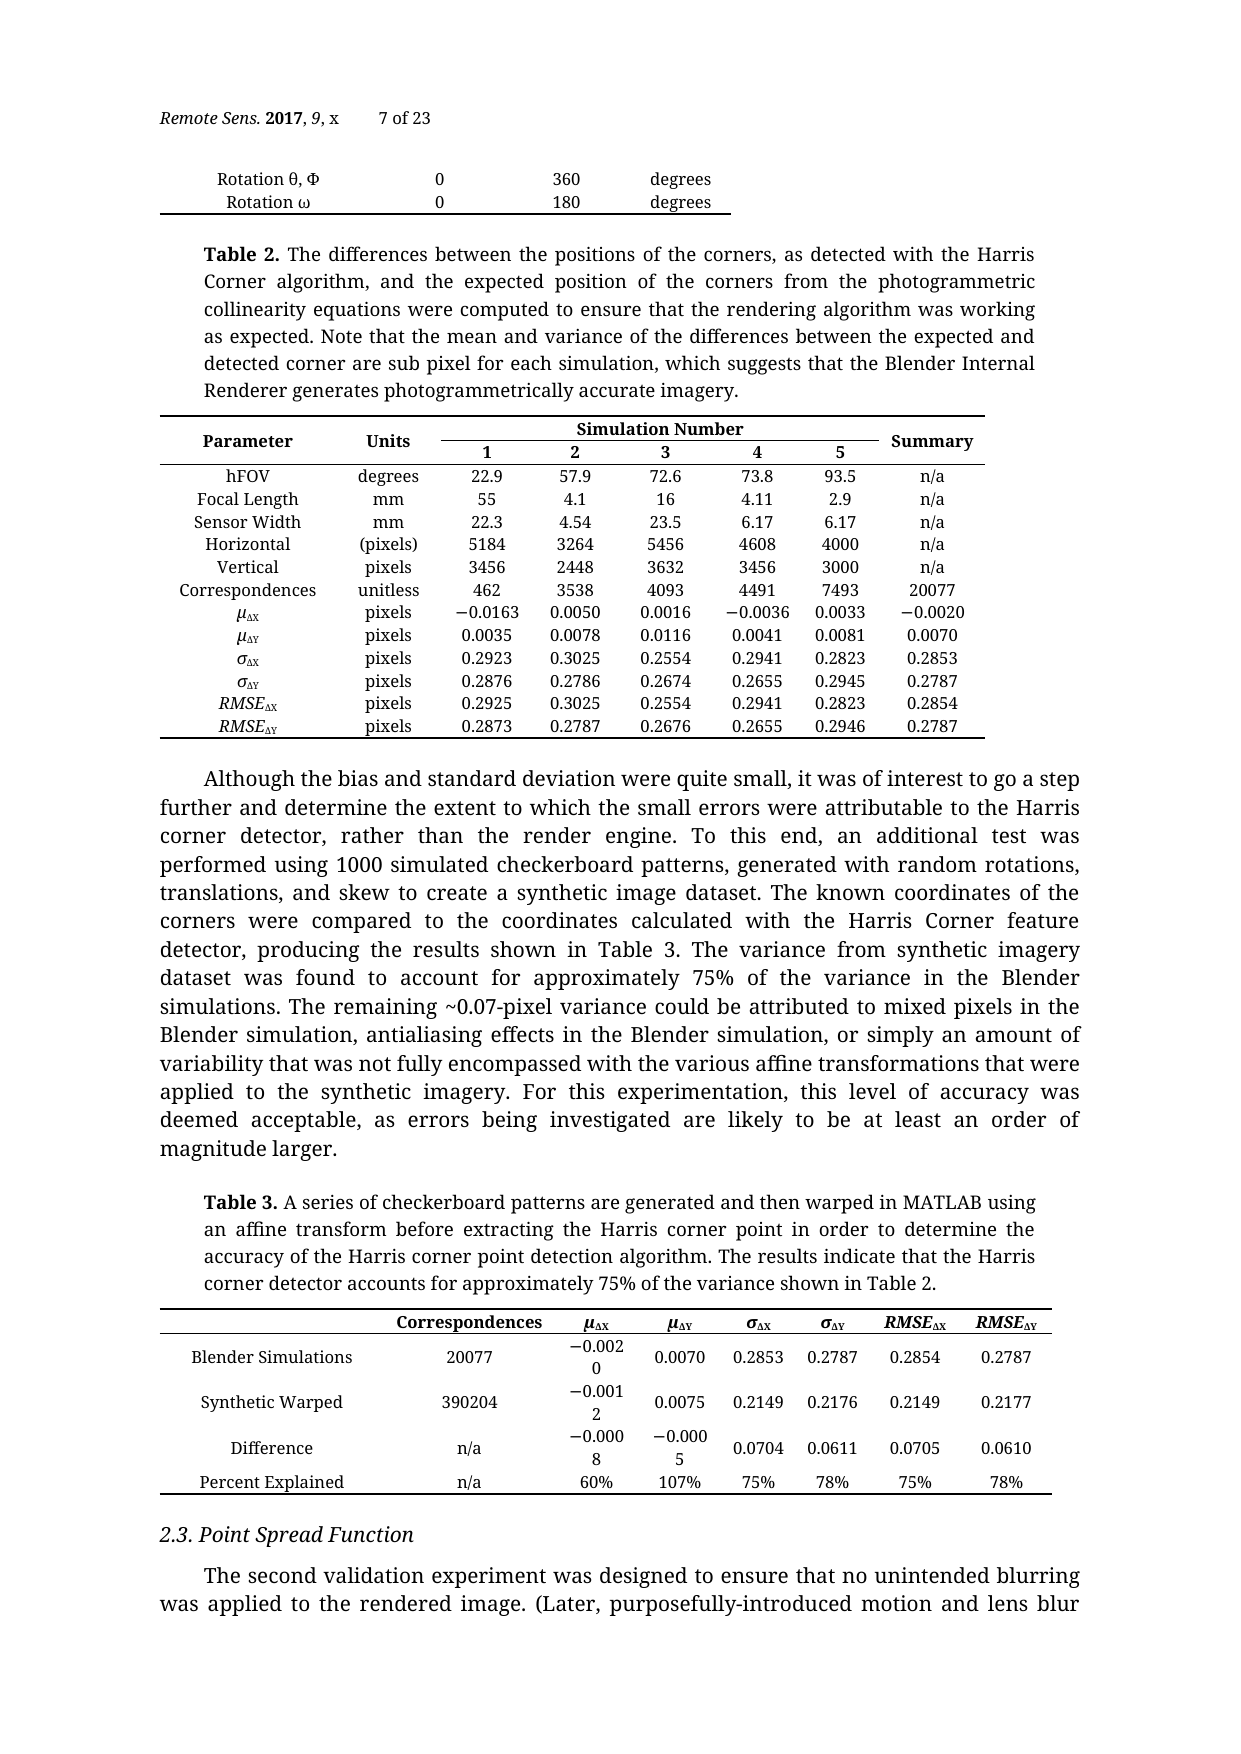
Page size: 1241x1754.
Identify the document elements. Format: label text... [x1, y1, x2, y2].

table_cell 0.2674 [618, 669, 713, 692]
table_cell 0.2853 [879, 646, 985, 669]
table_header Simulation Number [441, 417, 879, 440]
table_cell RMSEΔY [160, 715, 336, 737]
table_cell 0.2876 [441, 669, 533, 692]
table_cell 20077 [384, 1334, 554, 1379]
table_header Units [336, 417, 441, 464]
table_cell Rotation θ, Φ [160, 168, 377, 190]
table_cell 3456 [441, 556, 533, 578]
table_cell 1 [441, 441, 533, 464]
table_cell 78% [961, 1470, 1052, 1493]
table_cell 0.2655 [714, 715, 801, 737]
table_cell 73.8 [714, 465, 801, 487]
table_cell 0.0705 [869, 1425, 961, 1470]
table_cell 23.5 [618, 510, 713, 533]
table_cell 75% [869, 1470, 961, 1493]
table_cell 4000 [801, 533, 879, 556]
table_cell 0.2925 [441, 692, 533, 714]
table_cell Percent Explained [160, 1470, 384, 1493]
table_cell 0.2786 [533, 669, 617, 692]
table_cell 16 [618, 488, 713, 510]
table_cell Vertical [160, 556, 336, 578]
table_header Summary [879, 417, 985, 464]
table_header Correspondences [384, 1310, 554, 1333]
table_cell 3632 [618, 556, 713, 578]
table_cell 0.0041 [714, 624, 801, 646]
table_cell 4.54 [533, 510, 617, 533]
table_cell 0.0081 [801, 624, 879, 646]
table_cell Difference [160, 1425, 384, 1470]
table_cell 0.2946 [801, 715, 879, 737]
table_cell 0.2787 [879, 715, 985, 737]
table_cell 0.3025 [533, 646, 617, 669]
table_cell −0.0036 [714, 601, 801, 624]
table_cell 7493 [801, 578, 879, 601]
table_cell hFOV [160, 465, 336, 487]
table_cell 5184 [441, 533, 533, 556]
table_cell −0.0020 [879, 601, 985, 624]
table_cell 0.2853 [721, 1334, 795, 1379]
table_cell 0.2655 [714, 669, 801, 692]
table_cell 0.2787 [961, 1334, 1052, 1379]
table_cell 0.3025 [533, 692, 617, 714]
table_cell 0.2787 [795, 1334, 869, 1379]
table_cell 6.17 [801, 510, 879, 533]
table_cell 0 [377, 168, 502, 190]
table_header μΔY [638, 1310, 721, 1333]
table_cell 0.2787 [879, 669, 985, 692]
table_cell n/a [879, 533, 985, 556]
table_cell RMSEΔX [160, 692, 336, 714]
table_cell −0.0012 [555, 1380, 638, 1425]
table_cell 0.0035 [441, 624, 533, 646]
table_header RMSEΔY [961, 1310, 1052, 1333]
table_cell σΔY [160, 669, 336, 692]
table_cell 0.0016 [618, 601, 713, 624]
table_cell 3 [618, 441, 713, 464]
table_cell 75% [721, 1470, 795, 1493]
table_cell 5456 [618, 533, 713, 556]
table_cell 93.5 [801, 465, 879, 487]
table_cell 3538 [533, 578, 617, 601]
table_cell 3264 [533, 533, 617, 556]
table_cell n/a [879, 465, 985, 487]
table_cell 6.17 [714, 510, 801, 533]
table_cell 0.2854 [879, 692, 985, 714]
table_cell 0.2941 [714, 692, 801, 714]
table_cell pixels [336, 624, 441, 646]
table_cell unitless [336, 578, 441, 601]
table_cell n/a [384, 1425, 554, 1470]
table_cell 2.9 [801, 488, 879, 510]
table_cell 0.2854 [869, 1334, 961, 1379]
table_cell 0.2554 [618, 692, 713, 714]
table_cell 57.9 [533, 465, 617, 487]
table_cell 0.2176 [795, 1380, 869, 1425]
table_cell 3456 [714, 556, 801, 578]
table_cell 4491 [714, 578, 801, 601]
table_cell 0.2941 [714, 646, 801, 669]
table_cell degrees [631, 168, 731, 190]
table_cell 462 [441, 578, 533, 601]
table_cell 4.11 [714, 488, 801, 510]
table_cell 55 [441, 488, 533, 510]
table_cell Focal Length [160, 488, 336, 510]
table_cell σΔX [160, 646, 336, 669]
table_cell 0.0116 [618, 624, 713, 646]
subtitle 2.3. Point Spread Function [159, 1520, 1081, 1549]
table_header RMSEΔX [869, 1310, 961, 1333]
table_cell 0.0075 [638, 1380, 721, 1425]
table_cell n/a [879, 510, 985, 533]
text Although the bias and standard deviation were quite small, it was of interest to go a step further and determine the extent to which the small errors were attributable to the Harris corner detector, rather than the render engine. To this end, an additional test was performed using 1000 simulated checkerboard patterns, generated with random rotations, translations, and skew to create a synthetic image dataset. The known coordinates of the corners were compared to the coordinates calculated with the Harris Corner feature detector, producing the results shown in Table 3. The variance from synthetic imagery dataset was found to account for approximately 75% of the variance in the Blender simulations. The remaining ~0.07-pixel variance could be attributed to mixed pixels in the Blender simulation, antialiasing effects in the Blender simulation, or simply an amount of variability that was not fully encompassed with the various affine transformations that were applied to the synthetic imagery. For this experimentation, this level of accuracy was deemed acceptable, as errors being investigated are likely to be at least an order of magnitude larger. [159, 764, 1081, 1162]
table_cell 0.2945 [801, 669, 879, 692]
table_cell 4.1 [533, 488, 617, 510]
table_cell 0.0033 [801, 601, 879, 624]
table_cell Synthetic Warped [160, 1380, 384, 1425]
table_cell Horizontal [160, 533, 336, 556]
table_cell μΔY [160, 624, 336, 646]
table_cell 0.2923 [441, 646, 533, 669]
table_cell 107% [638, 1470, 721, 1493]
table_cell 0.2823 [801, 646, 879, 669]
table_cell −0.0005 [638, 1425, 721, 1470]
table_cell 4093 [618, 578, 713, 601]
table_cell 5 [801, 441, 879, 464]
table_cell 78% [795, 1470, 869, 1493]
table_cell 2448 [533, 556, 617, 578]
table_cell 360 [502, 168, 631, 190]
text Table 3. A series of checkerboard patterns are generated and then warped in MATLAB using an affine transform before extracting the Harris corner point in order to determine the accuracy of the Harris corner point detection algorithm. The results indicate that the Harris corner detector accounts for approximately 75% of the variance shown in Table 2. [204, 1187, 1036, 1296]
table_cell 0.2873 [441, 715, 533, 737]
table_header Parameter [160, 417, 336, 464]
table_cell μΔX [160, 601, 336, 624]
table_cell 4608 [714, 533, 801, 556]
table_cell 20077 [879, 578, 985, 601]
table_cell mm [336, 488, 441, 510]
text Table 2. The differences between the positions of the corners, as detected with the Harris Corner algorithm, and the expected position of the corners from the photogrammetric collinearity equations were computed to ensure that the rendering algorithm was working as expected. Note that the mean and variance of the differences between the expected and detected corner are sub pixel for each simulation, which suggests that the Blender Internal Renderer generates photogrammetrically accurate imagery. [204, 240, 1036, 403]
table_cell 4 [714, 441, 801, 464]
table_cell degrees [631, 190, 731, 213]
table_cell pixels [336, 601, 441, 624]
table_cell 0 [377, 190, 502, 213]
table_cell 0.0611 [795, 1425, 869, 1470]
table_cell Rotation ω [160, 190, 377, 213]
table_cell Correspondences [160, 578, 336, 601]
table_cell degrees [336, 465, 441, 487]
table_cell 0.2177 [961, 1380, 1052, 1425]
table_cell 3000 [801, 556, 879, 578]
table_cell (pixels) [336, 533, 441, 556]
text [159, 1561, 1081, 1618]
table_cell 0.2149 [721, 1380, 795, 1425]
table_cell 0.0070 [879, 624, 985, 646]
table_header σΔX [721, 1310, 795, 1333]
table_cell pixels [336, 556, 441, 578]
table_cell 0.0050 [533, 601, 617, 624]
table_header σΔY [795, 1310, 869, 1333]
table_cell 0.0610 [961, 1425, 1052, 1470]
table_cell 60% [555, 1470, 638, 1493]
table_cell 390204 [384, 1380, 554, 1425]
table_cell 0.2554 [618, 646, 713, 669]
table_cell 22.3 [441, 510, 533, 533]
table_cell −0.0163 [441, 601, 533, 624]
table_header [160, 1310, 384, 1333]
table_cell Sensor Width [160, 510, 336, 533]
table_cell 0.2676 [618, 715, 713, 737]
table_cell 2 [533, 441, 617, 464]
table_cell 72.6 [618, 465, 713, 487]
table_cell n/a [879, 556, 985, 578]
table_cell pixels [336, 715, 441, 737]
table_cell 0.0070 [638, 1334, 721, 1379]
table_cell 22.9 [441, 465, 533, 487]
table_cell −0.0008 [555, 1425, 638, 1470]
table_cell 0.2823 [801, 692, 879, 714]
table_cell 0.0704 [721, 1425, 795, 1470]
table_cell pixels [336, 692, 441, 714]
table_cell 0.2787 [533, 715, 617, 737]
table_cell n/a [384, 1470, 554, 1493]
table_cell pixels [336, 646, 441, 669]
table_cell n/a [879, 488, 985, 510]
table_cell pixels [336, 669, 441, 692]
table_cell 0.2149 [869, 1380, 961, 1425]
table_cell −0.0020 [555, 1334, 638, 1379]
table_cell 0.0078 [533, 624, 617, 646]
table_header μΔX [555, 1310, 638, 1333]
table_cell mm [336, 510, 441, 533]
table_cell 180 [502, 190, 631, 213]
table_cell Blender Simulations [160, 1334, 384, 1379]
